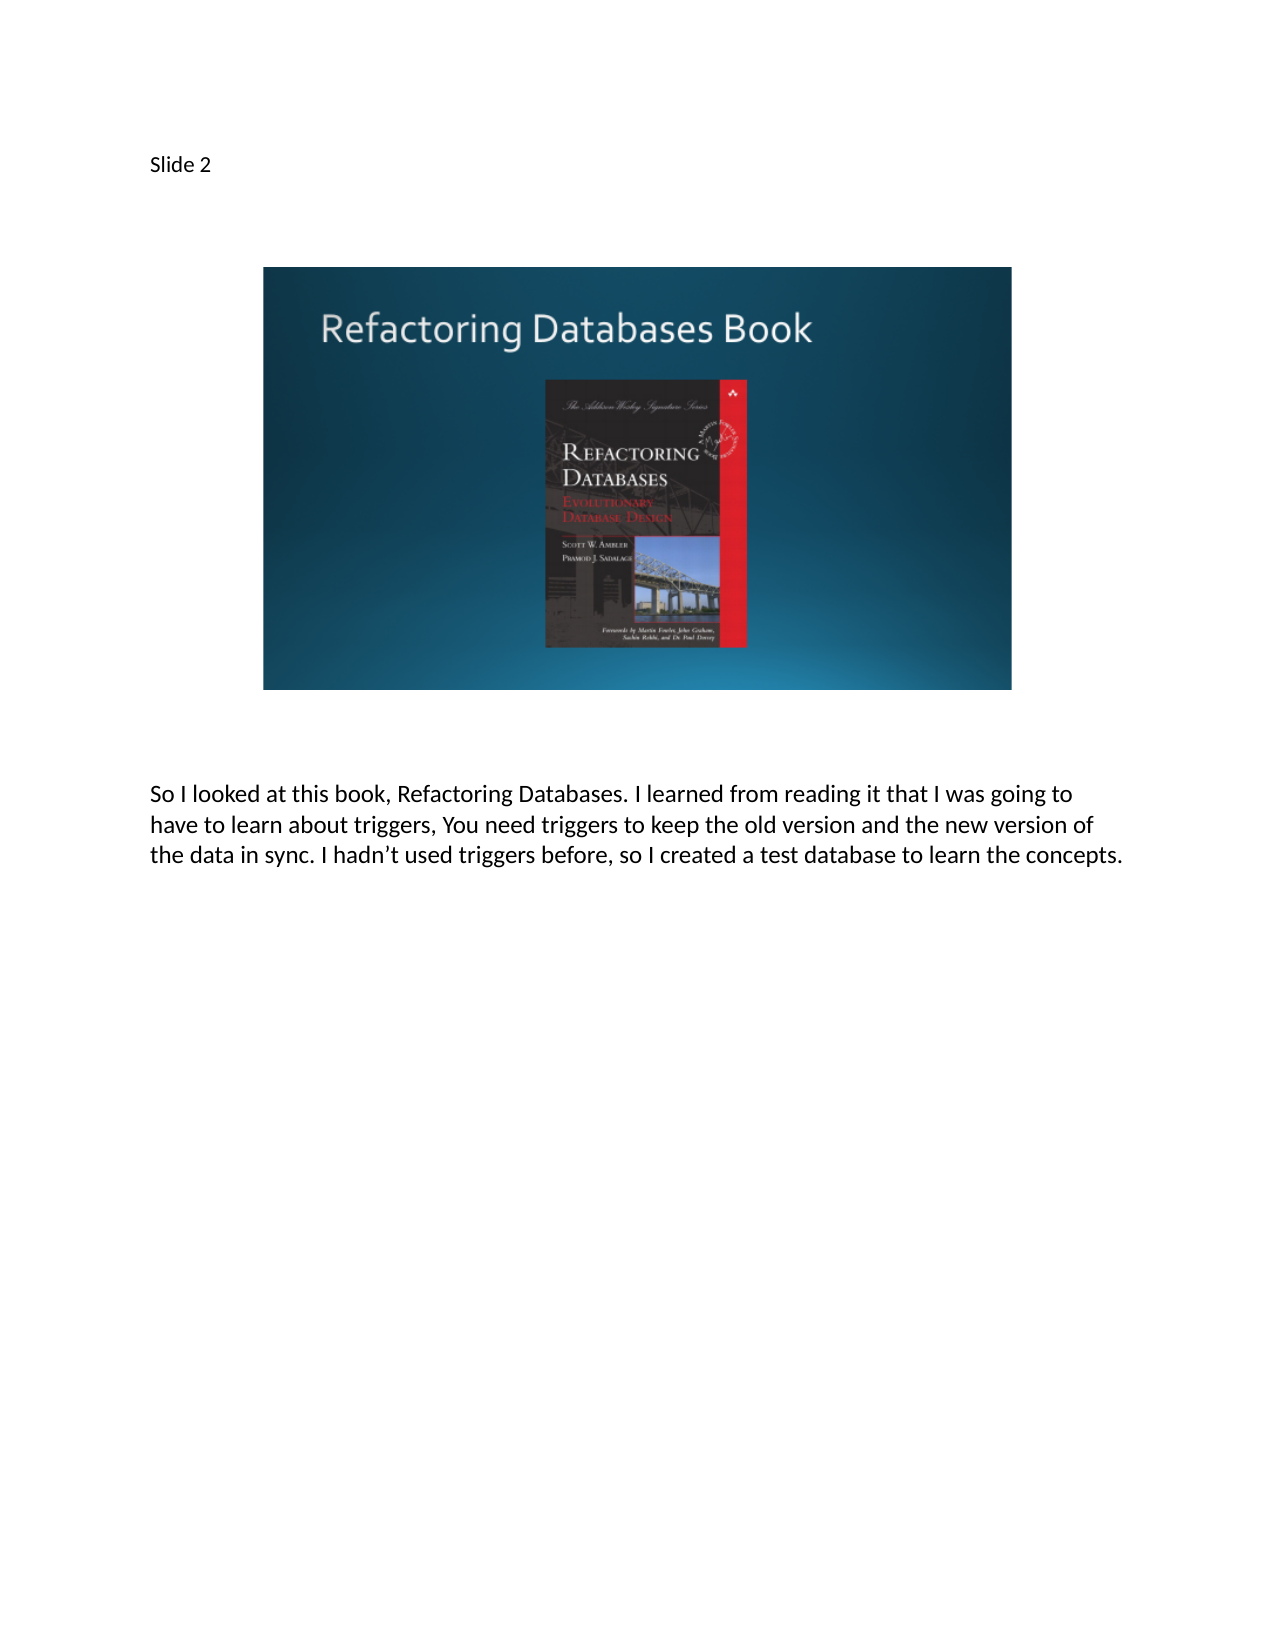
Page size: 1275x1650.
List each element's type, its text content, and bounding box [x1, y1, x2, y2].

text So I looked at this book, Refactoring Databases. I learned from reading it that I was going to have to learn about triggers, You need triggers to keep the old version and the new version of the data in sync. I hadn’t used triggers before, so I created a test database to learn the concepts. [150, 778, 1125, 870]
text Slide 2 [150, 150, 1125, 178]
